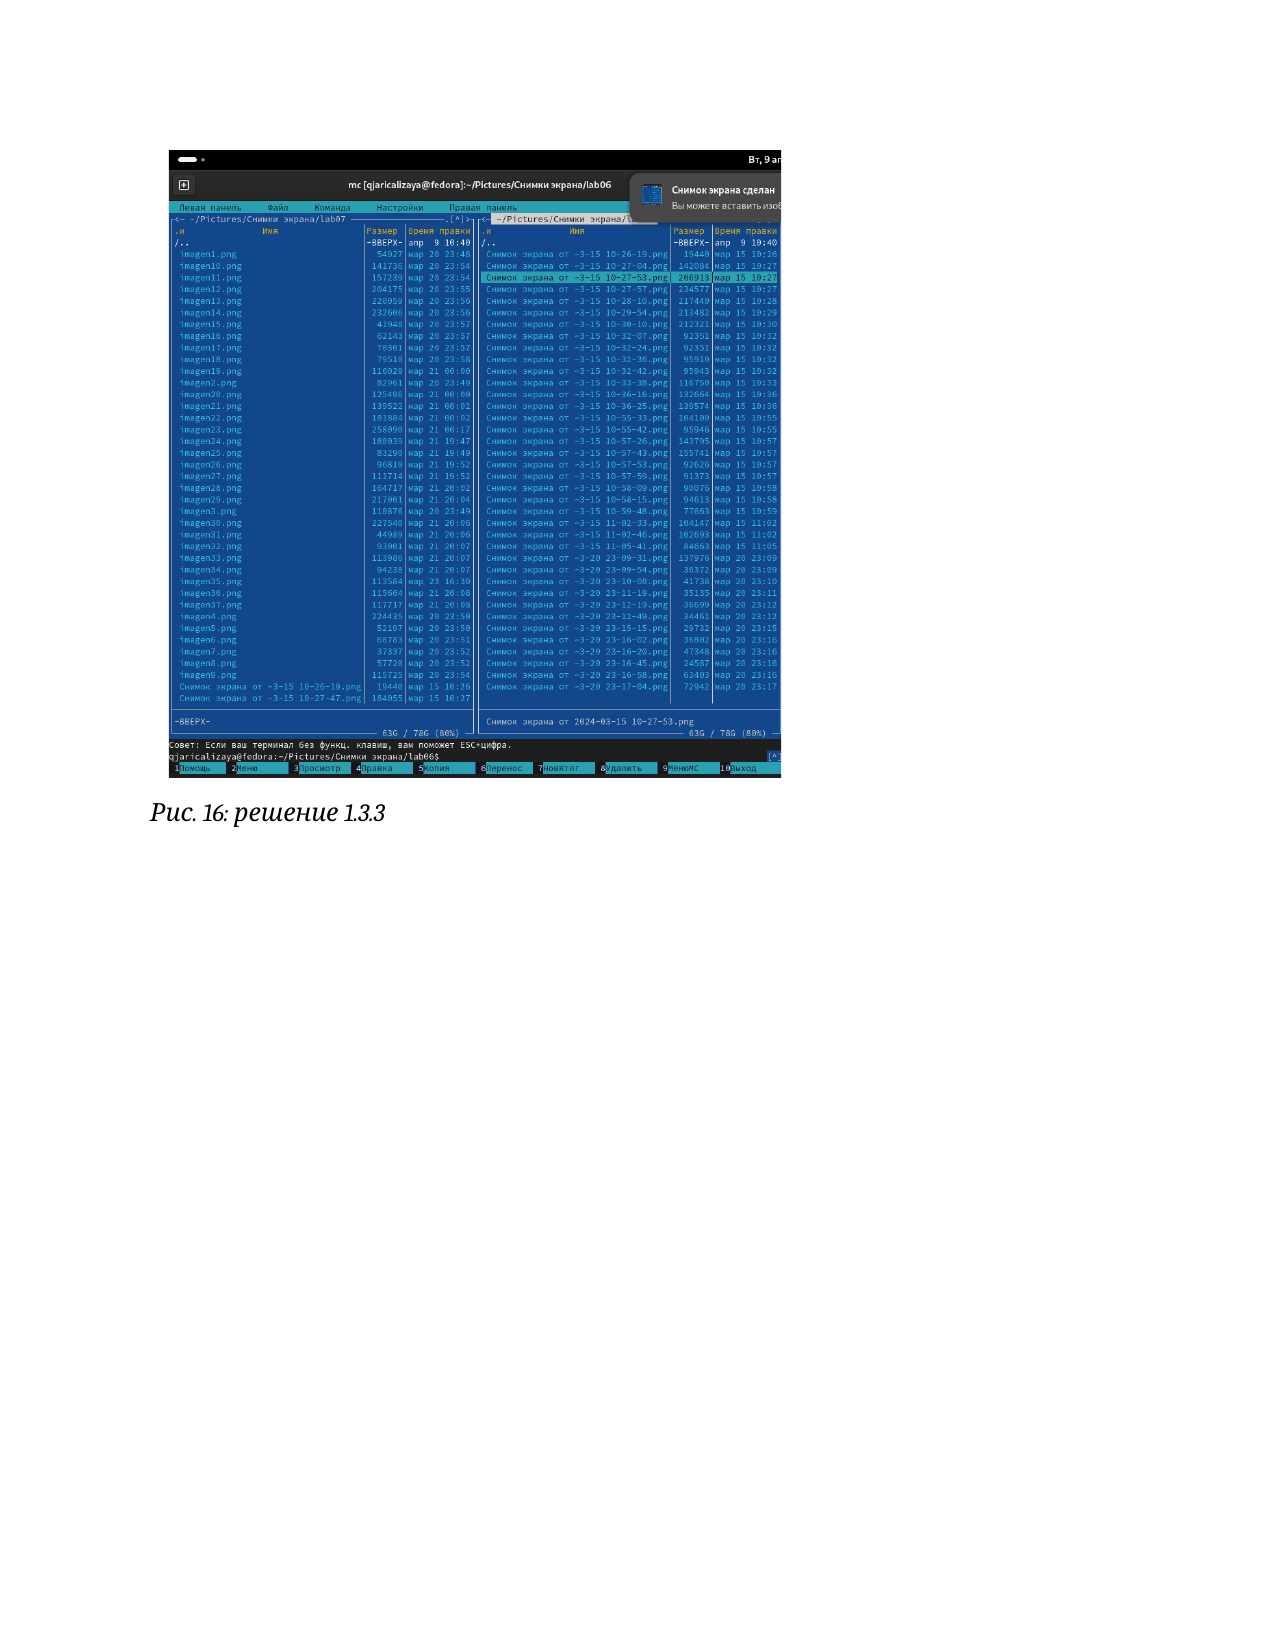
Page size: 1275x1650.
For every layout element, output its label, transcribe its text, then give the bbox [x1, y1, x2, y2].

picture [168, 150, 782, 778]
text Рис. 16: решение 1.3.3 [150, 799, 1125, 828]
